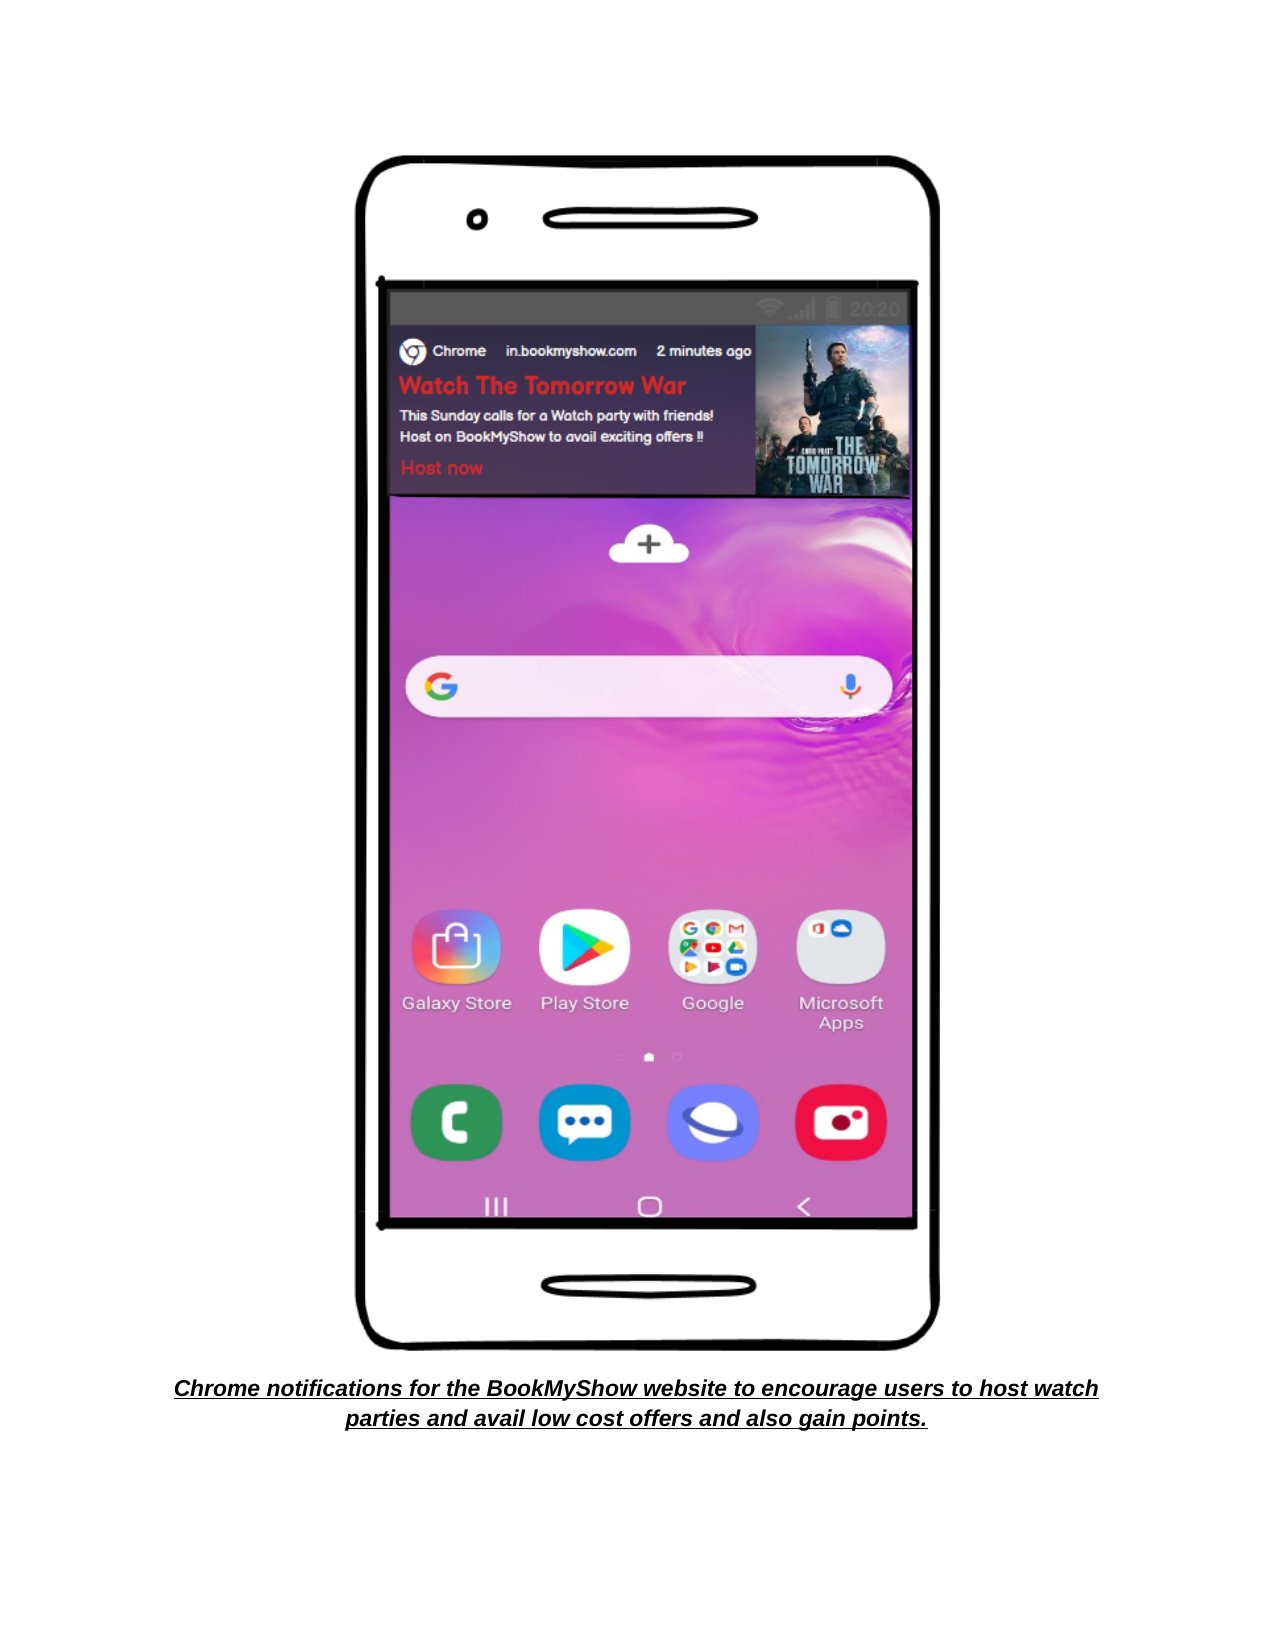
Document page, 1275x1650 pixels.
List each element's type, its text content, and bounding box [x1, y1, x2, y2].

text Chrome notifications for the BookMyShow website to encourage users to host watch parties and avail low cost offers and also gain points. [150, 1375, 1125, 1432]
picture [331, 150, 944, 1372]
